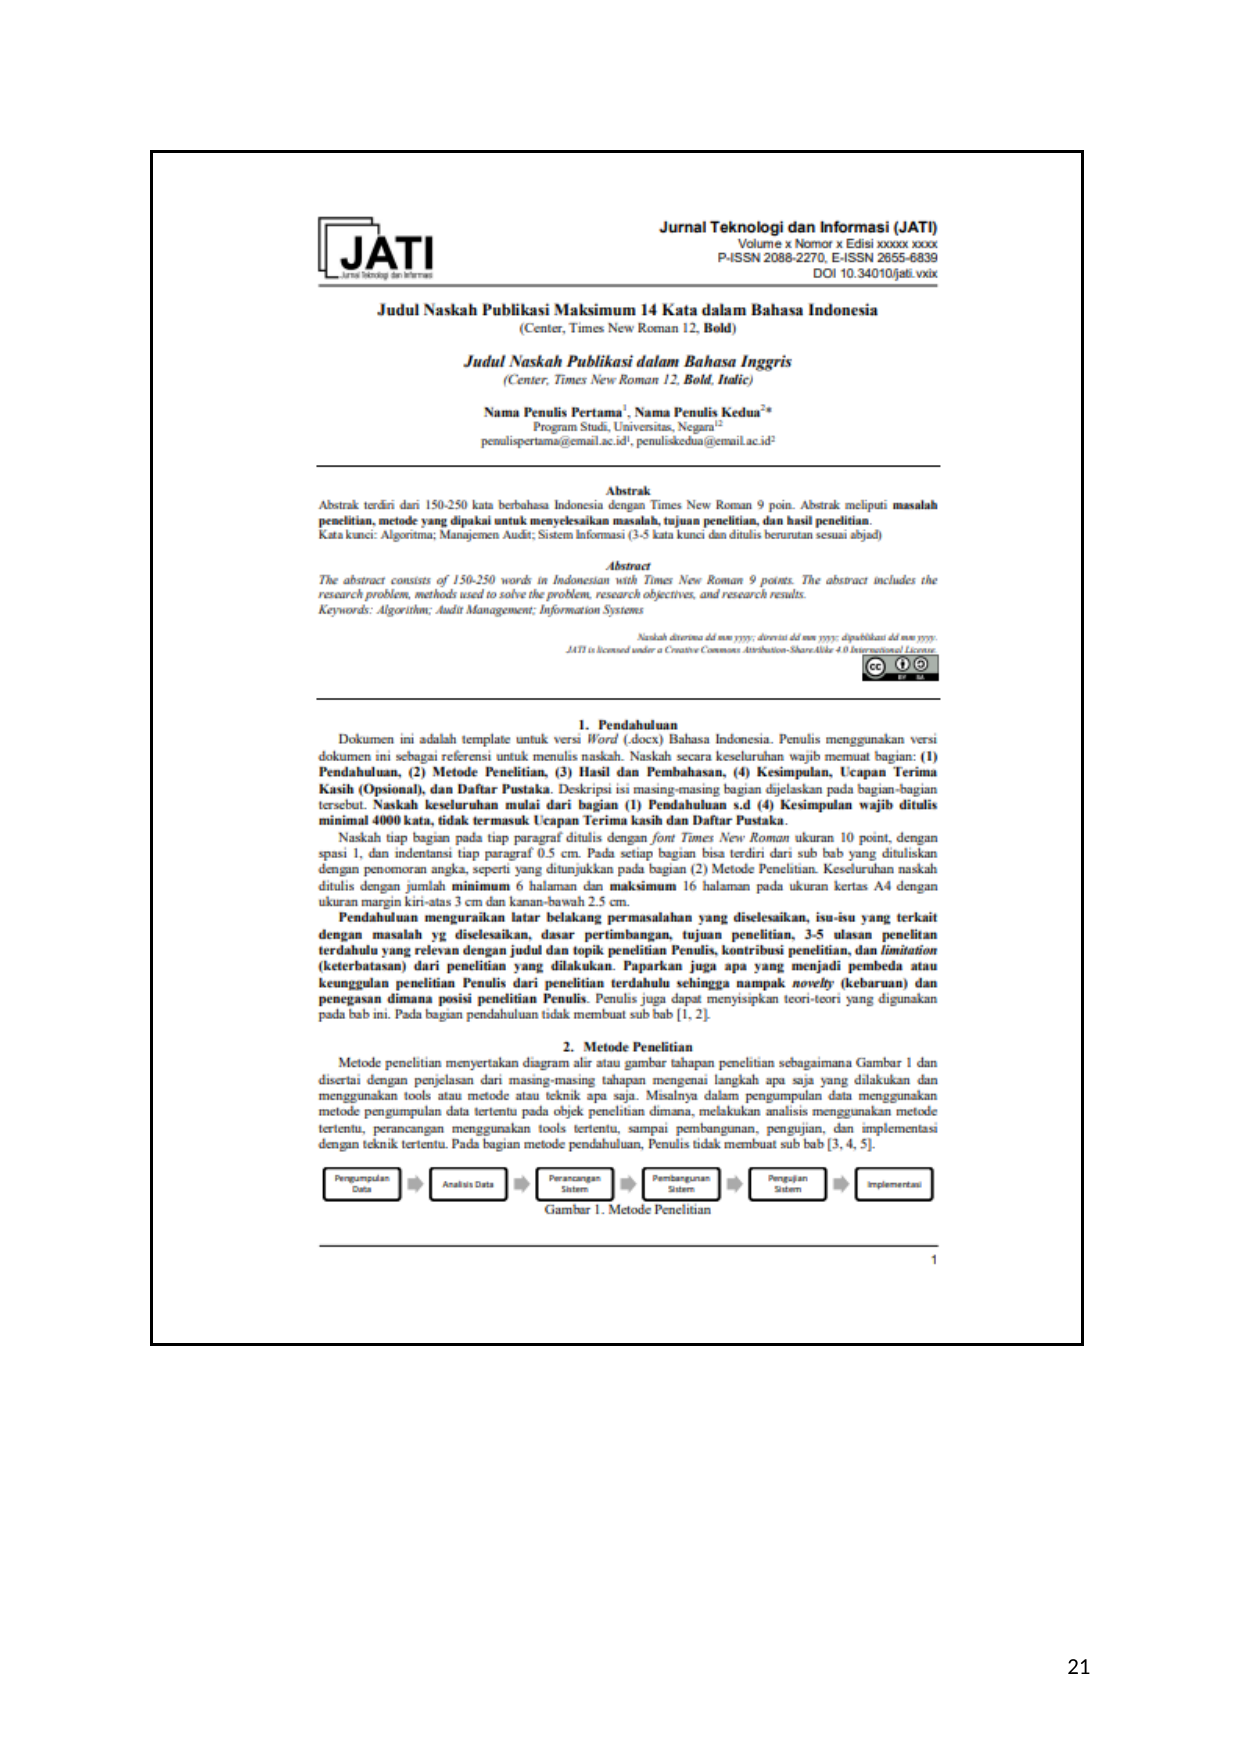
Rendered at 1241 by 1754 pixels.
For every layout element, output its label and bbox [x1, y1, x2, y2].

picture [201, 153, 1033, 1330]
table_header [153, 153, 1081, 1343]
